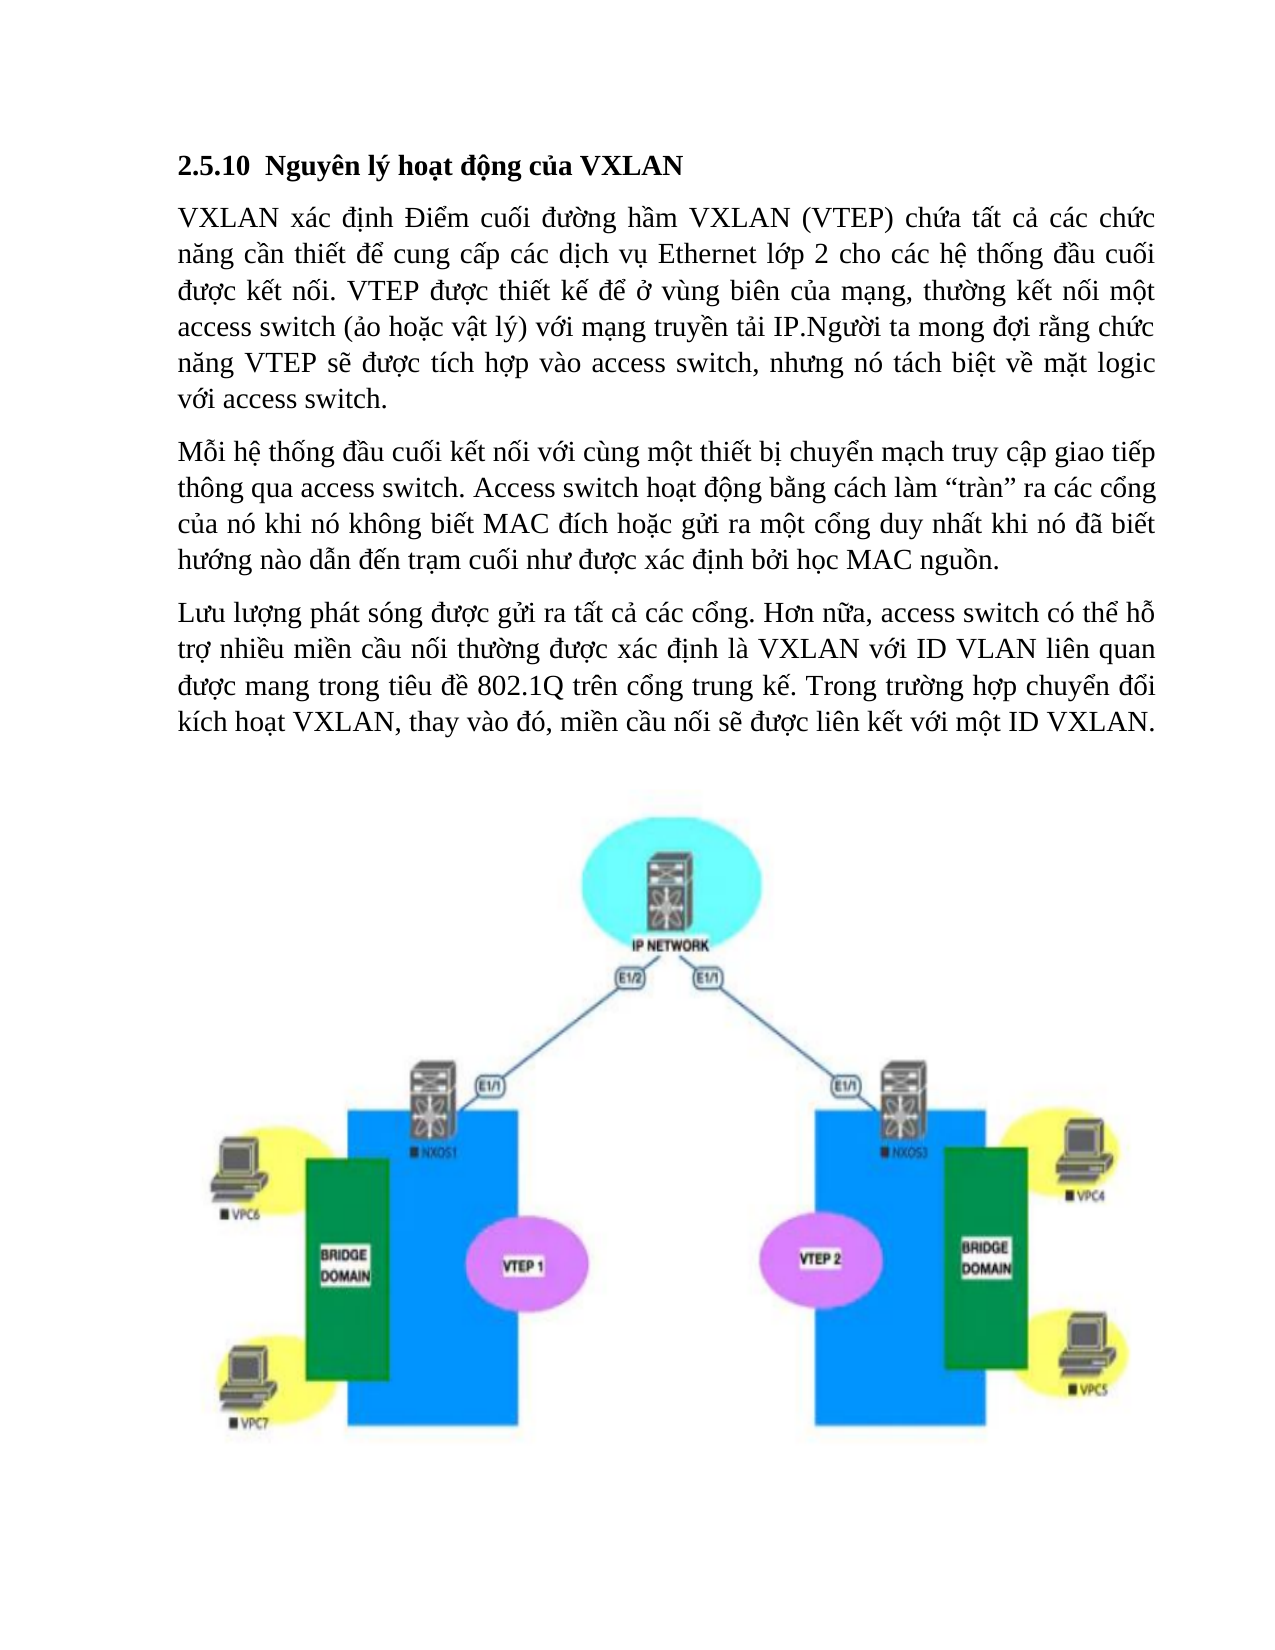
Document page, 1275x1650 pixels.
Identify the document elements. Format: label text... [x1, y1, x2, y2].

picture [177, 786, 1153, 1467]
text 2.5.10 Nguyên lý hoạt động của VXLAN [177, 148, 1157, 181]
text Mỗi hệ thống đầu cuối kết nối với cùng một thiết bị chuyển mạch truy cập giao tiếp thông qua access switch. Access switch hoạt động bằng cách làm “tràn” ra các cổng của nó khi nó không biết MAC đích hoặc gửi ra một cổng duy nhất khi nó đã biết hướng nào dẫn đến trạm cuối như được xác định bởi học MAC nguồn. [177, 434, 1157, 576]
text Lưu lượng phát sóng được gửi ra tất cả các cổng. Hơn nữa, access switch có thể hỗ trợ nhiều miền cầu nối thường được xác định là VXLAN với ID VLAN liên quan được mang trong tiêu đề 802.1Q trên cổng trung kế. Trong trường hợp chuyển đổi kích hoạt VXLAN, thay vào đó, miền cầu nối sẽ được liên kết với một ID VXLAN. [177, 595, 1157, 767]
text VXLAN xác định Điểm cuối đường hầm VXLAN (VTEP) chứa tất cả các chức năng cần thiết để cung cấp các dịch vụ Ethernet lớp 2 cho các hệ thống đầu cuối được kết nối. VTEP được thiết kế để ở vùng biên của mạng, thường kết nối một access switch (ảo hoặc vật lý) với mạng truyền tải IP.Người ta mong đợi rằng chức năng VTEP sẽ được tích hợp vào access switch, nhưng nó tách biệt về mặt logic với access switch. [177, 201, 1157, 415]
